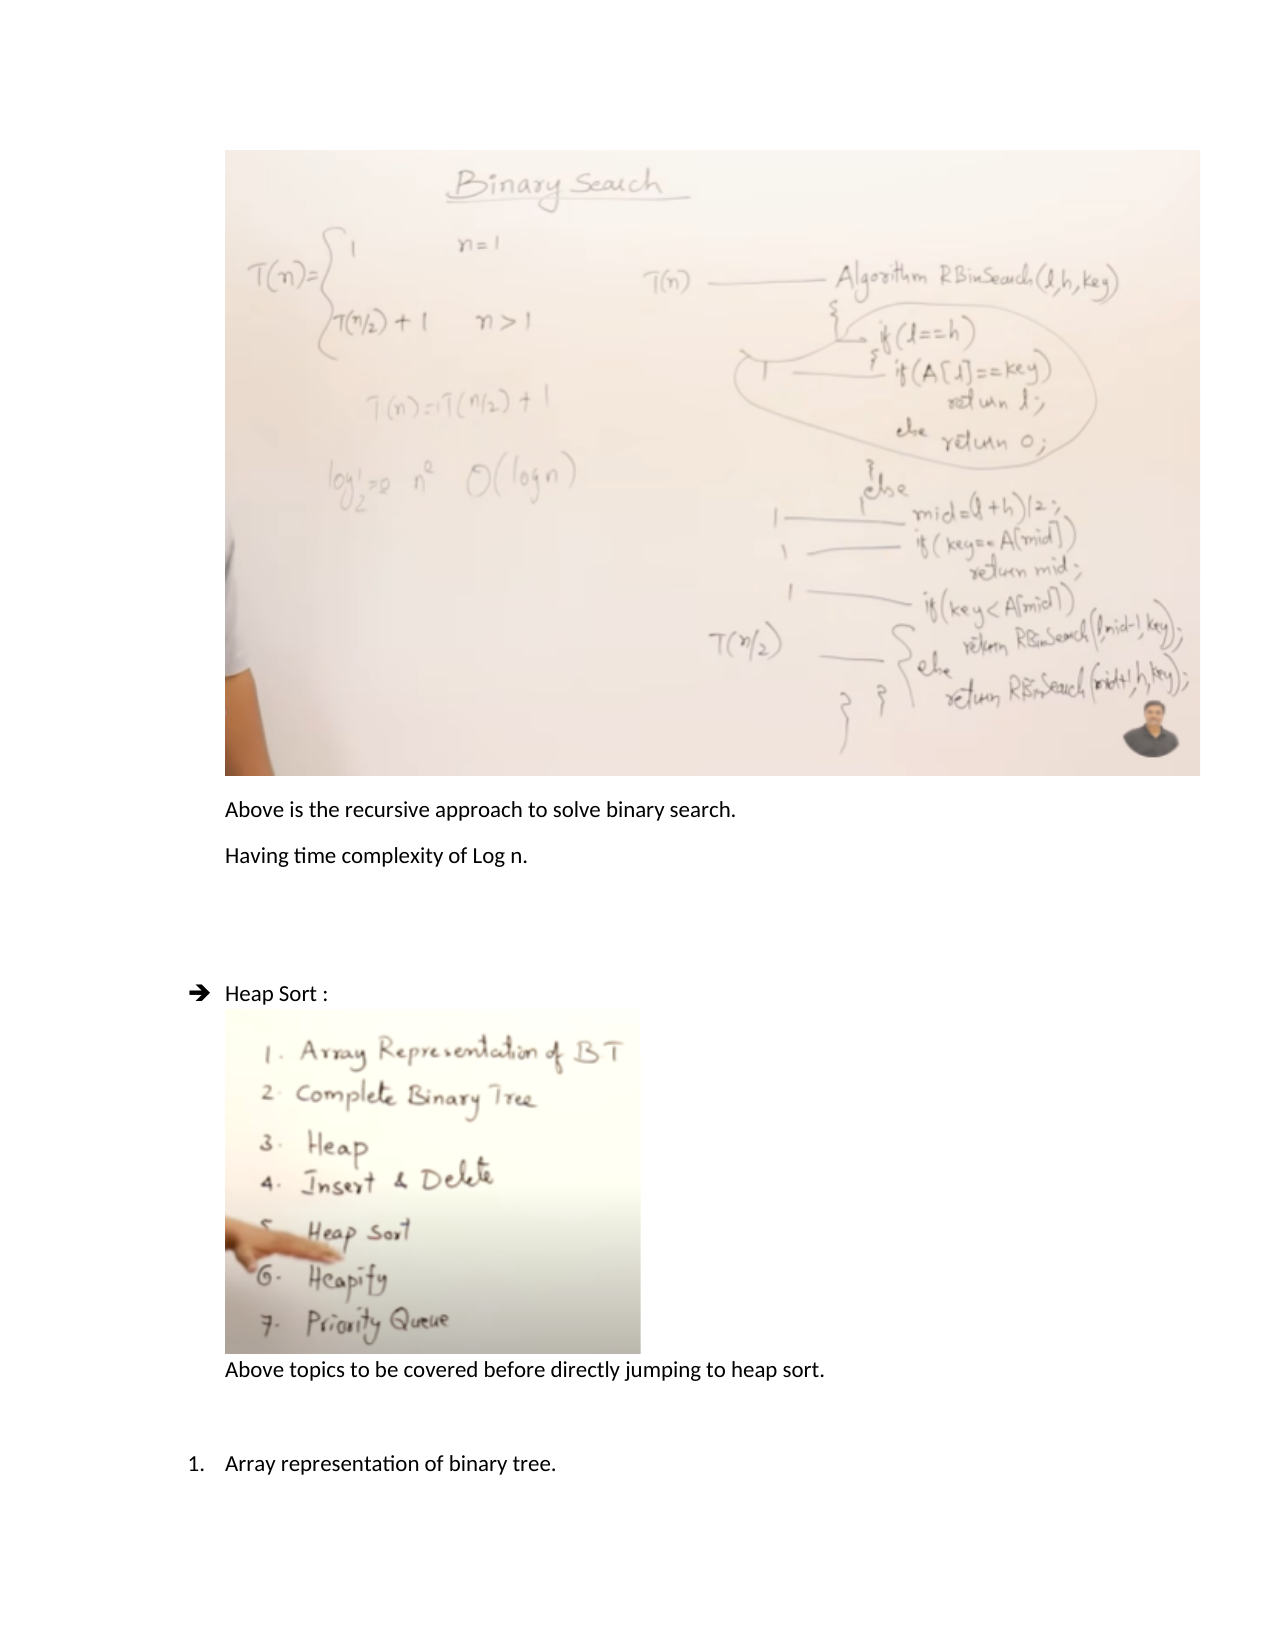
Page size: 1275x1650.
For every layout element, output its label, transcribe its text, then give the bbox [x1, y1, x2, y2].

picture [225, 1009, 641, 1354]
list Array representation of binary tree. [187, 1449, 1125, 1477]
text Above is the recursive approach to solve binary search. [150, 795, 1125, 823]
picture [225, 150, 1200, 776]
text Having time complexity of Log n. [150, 842, 1125, 869]
list Heap Sort : [187, 979, 1125, 1007]
list Above topics to be covered before directly jumping to heap sort. [225, 1355, 1125, 1383]
